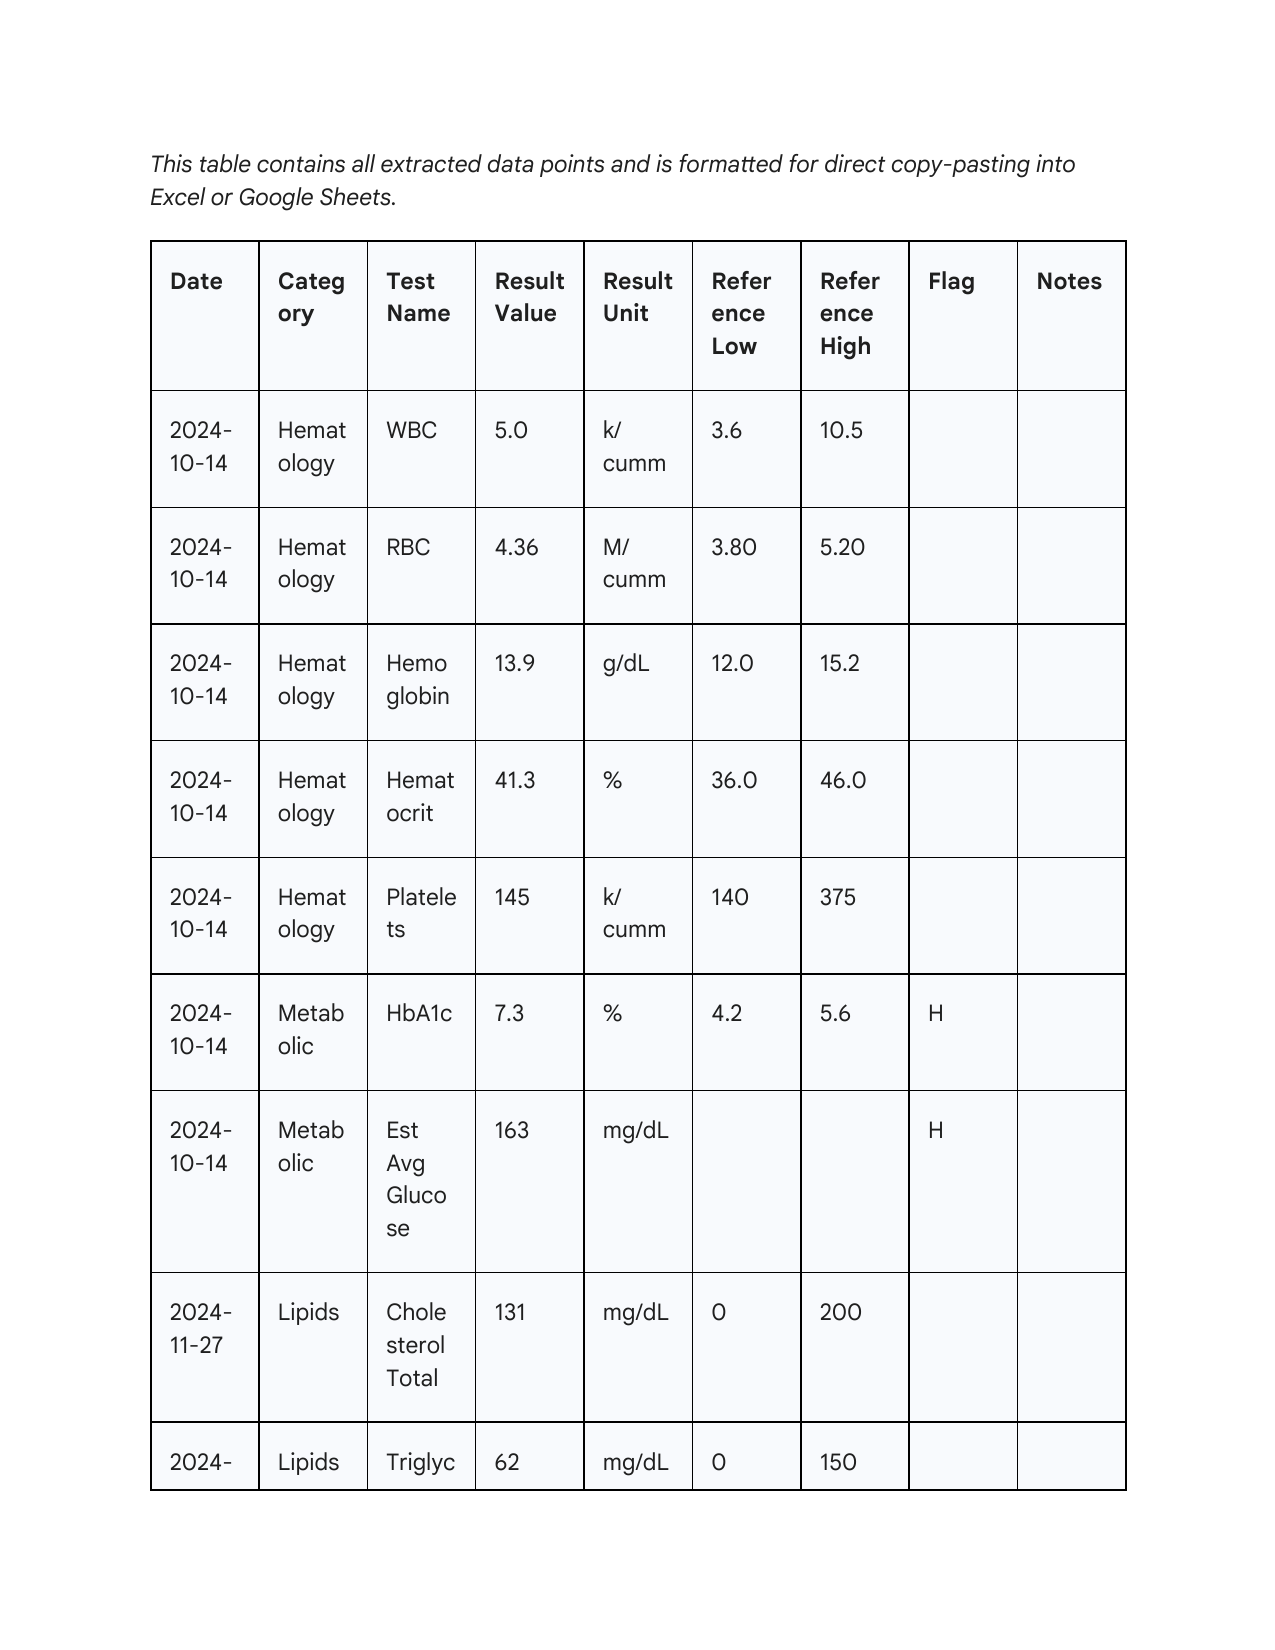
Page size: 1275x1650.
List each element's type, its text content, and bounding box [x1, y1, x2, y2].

table_cell 5.0 [476, 391, 583, 506]
table_cell 3.6 [693, 391, 800, 506]
table_cell Metabolic [260, 975, 367, 1090]
table_cell 3.80 [693, 508, 800, 623]
table_cell Hematocrit [368, 741, 475, 856]
table_cell 46.0 [802, 741, 908, 856]
table_cell 2024-10-14 [152, 391, 258, 506]
table_cell k/cumm [585, 858, 692, 973]
table_cell [1018, 1423, 1125, 1489]
table_header Date [152, 242, 258, 390]
table_cell [1018, 1273, 1125, 1421]
table_header Reference Low [693, 242, 800, 390]
table_cell 5.6 [802, 975, 908, 1090]
table_header Test Name [368, 242, 475, 390]
table_cell 2024-10-14 [152, 508, 258, 623]
table_cell [910, 1423, 1017, 1489]
table_cell [802, 1091, 908, 1272]
table_cell 375 [802, 858, 908, 973]
table_cell 131 [476, 1273, 583, 1421]
table_cell Hematology [260, 741, 367, 856]
table_cell RBC [368, 508, 475, 623]
table_cell [1018, 508, 1125, 623]
table_cell M/cumm [585, 508, 692, 623]
table_cell 2024-10-14 [152, 1091, 258, 1272]
table_cell % [585, 741, 692, 856]
table_cell mg/dL [585, 1091, 692, 1272]
table_cell 13.9 [476, 625, 583, 740]
table_cell 145 [476, 858, 583, 973]
table_cell [693, 1091, 800, 1272]
table_cell 140 [693, 858, 800, 973]
table_cell [1018, 625, 1125, 740]
table_header Notes [1018, 242, 1125, 390]
table_cell [1018, 391, 1125, 506]
table_cell Hemoglobin [368, 625, 475, 740]
table_cell 4.2 [693, 975, 800, 1090]
table_cell Cholesterol Total [368, 1273, 475, 1421]
table_cell Hematology [260, 625, 367, 740]
table_cell [1018, 858, 1125, 973]
table_cell 2024-10-14 [152, 975, 258, 1090]
table_cell 200 [802, 1273, 908, 1421]
table_cell [910, 391, 1017, 506]
table_cell H [910, 975, 1017, 1090]
table_cell 163 [476, 1091, 583, 1272]
table_cell [910, 625, 1017, 740]
table_cell 15.2 [802, 625, 908, 740]
table_header Reference High [802, 242, 908, 390]
table_cell 150 [802, 1423, 908, 1489]
table_cell Metabolic [260, 1091, 367, 1272]
table_cell 36.0 [693, 741, 800, 856]
table_cell 41.3 [476, 741, 583, 856]
table_cell 4.36 [476, 508, 583, 623]
table_cell g/dL [585, 625, 692, 740]
table_cell mg/dL [585, 1273, 692, 1421]
table_cell Hematology [260, 508, 367, 623]
table_cell [1018, 1091, 1125, 1272]
table_cell Hematology [260, 858, 367, 973]
table_cell 2024-10-14 [152, 625, 258, 740]
table_cell 2024-11-27 [152, 1423, 258, 1489]
table_header Result Value [476, 242, 583, 390]
table_cell 12.0 [693, 625, 800, 740]
table_cell [910, 1273, 1017, 1421]
text This table contains all extracted data points and is formatted for direct copy-pasting into Excel or Google Sheets. [150, 150, 1125, 211]
table_cell Triglycerides [368, 1423, 475, 1489]
table_cell 5.20 [802, 508, 908, 623]
table_cell Hematology [260, 391, 367, 506]
table_cell [910, 508, 1017, 623]
table_cell [910, 741, 1017, 856]
table_cell mg/dL [585, 1423, 692, 1489]
table_cell Lipids [260, 1423, 367, 1489]
table_cell 62 [476, 1423, 583, 1489]
table_cell [1018, 741, 1125, 856]
table_cell [1018, 975, 1125, 1090]
table_cell Est Avg Glucose [368, 1091, 475, 1272]
table_cell Lipids [260, 1273, 367, 1421]
table_cell H [910, 1091, 1017, 1272]
table_cell 2024-11-27 [152, 1273, 258, 1421]
table_header Result Unit [585, 242, 692, 390]
table_cell 0 [693, 1273, 800, 1421]
table_cell % [585, 975, 692, 1090]
table_cell HbA1c [368, 975, 475, 1090]
table_header Flag [910, 242, 1017, 390]
table_cell WBC [368, 391, 475, 506]
table_cell [910, 858, 1017, 973]
table_header Category [260, 242, 367, 390]
table_cell 0 [693, 1423, 800, 1489]
table_cell k/cumm [585, 391, 692, 506]
table_cell 7.3 [476, 975, 583, 1090]
table_cell 2024-10-14 [152, 741, 258, 856]
table_cell Platelets [368, 858, 475, 973]
table_cell 2024-10-14 [152, 858, 258, 973]
table_cell 10.5 [802, 391, 908, 506]
